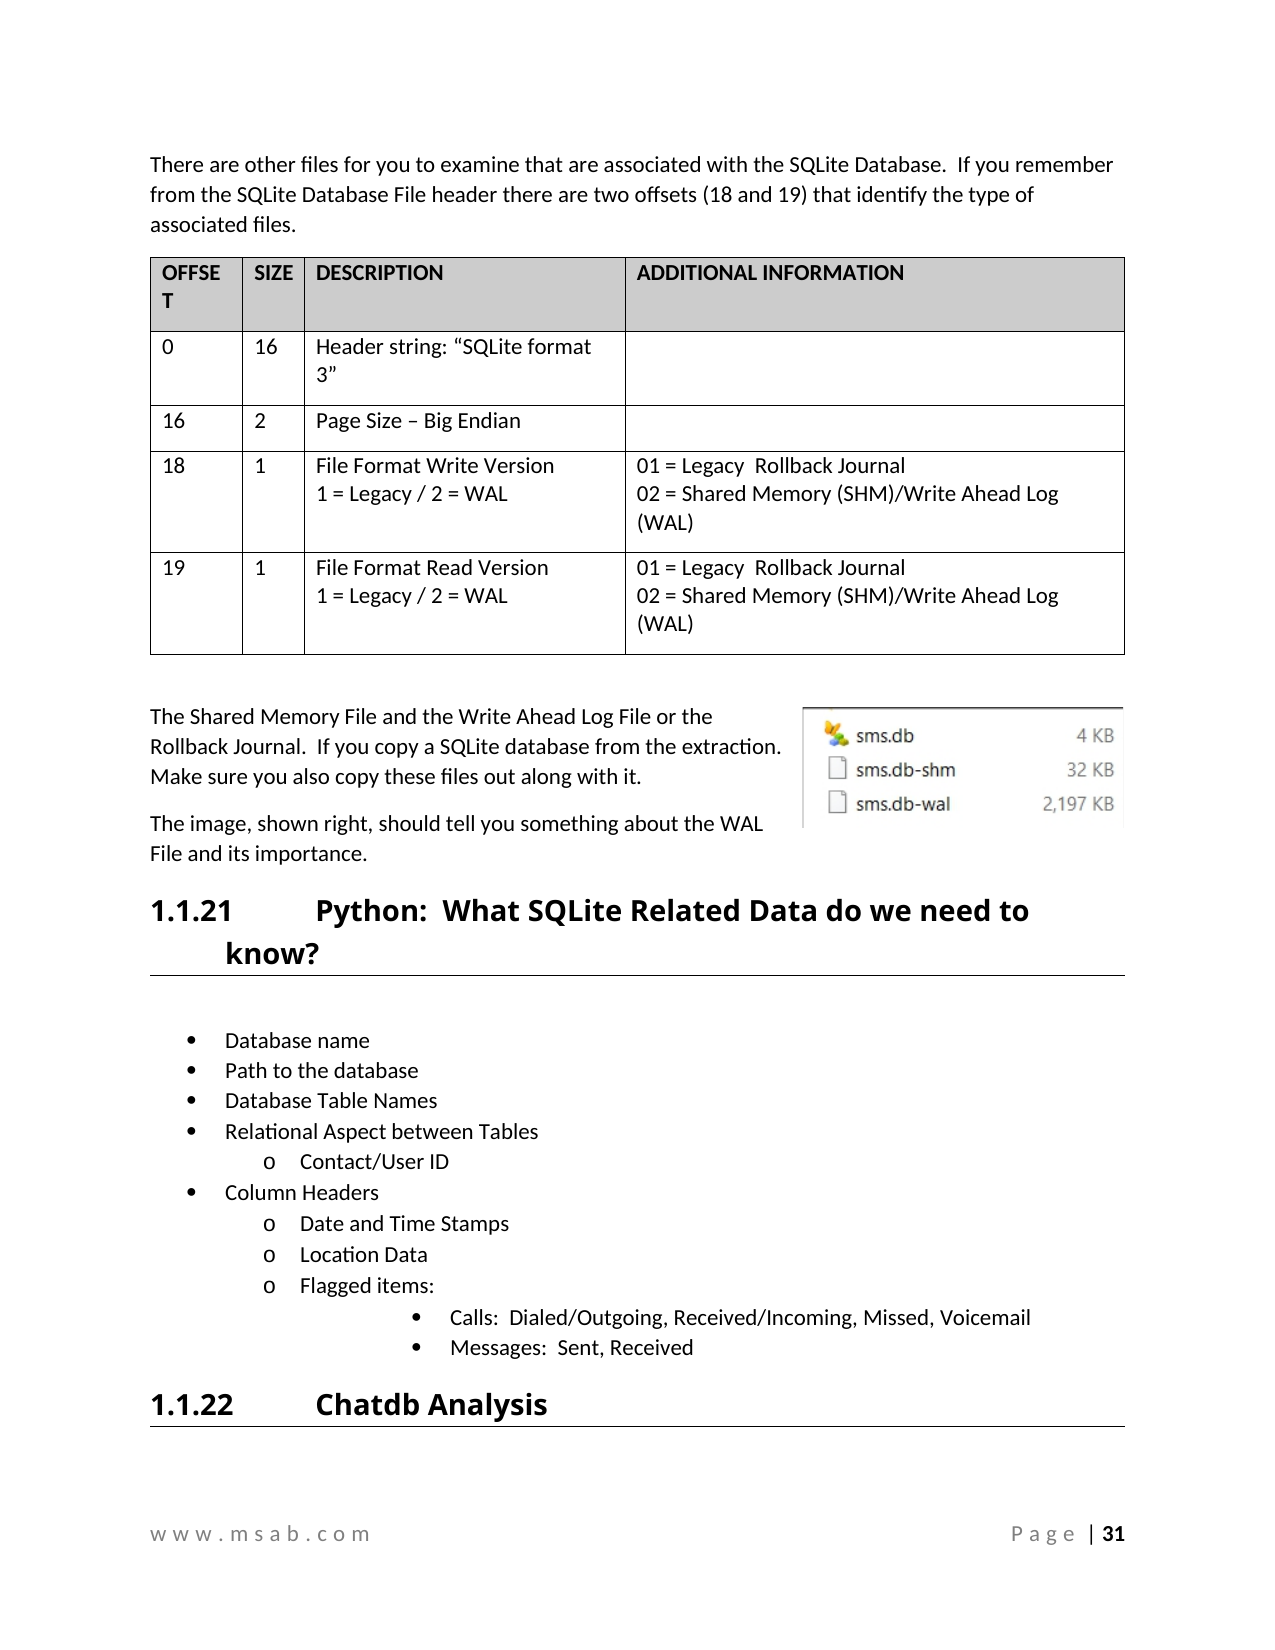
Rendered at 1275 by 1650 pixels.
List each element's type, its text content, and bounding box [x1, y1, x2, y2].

list Relational Aspect between Tables [187, 1117, 1125, 1145]
table_cell File Format Read Version 1 = Legacy / 2 = WAL [305, 553, 625, 654]
list Contact/User ID [262, 1147, 1125, 1176]
table_cell Header string: “SQLite format 3” [305, 332, 625, 405]
subtitle Python: What SQLite Related Data do we need to know? [150, 891, 1125, 975]
table_cell Page Size – Big Endian [305, 406, 625, 451]
table_cell 1 [243, 452, 304, 552]
table_cell 18 [151, 452, 242, 552]
list Database Table Names [187, 1087, 1125, 1114]
table_cell [626, 406, 1124, 451]
list Database name [187, 1026, 1125, 1054]
table_cell 16 [243, 332, 304, 405]
list Location Data [262, 1240, 1125, 1269]
text The Shared Memory File and the Write Ahead Log File or the Rollback Journal. If you copy a SQLite database from the extraction. Make sure you also copy these files out along with it. [150, 702, 1125, 790]
table_header DESCRIPTION [305, 258, 625, 331]
list Messages: Sent, Received [412, 1333, 1125, 1361]
table_header OFFSET [151, 258, 242, 331]
list Calls: Dialed/Outgoing, Received/Incoming, Missed, Voicemail [412, 1303, 1125, 1331]
list Column Headers [187, 1178, 1125, 1206]
table_cell 01 = Legacy Rollback Journal 02 = Shared Memory (SHM)/Write Ahead Log (WAL) [626, 452, 1124, 552]
subtitle Chatdb Analysis [150, 1384, 1125, 1426]
table_cell [626, 332, 1124, 405]
list Date and Time Stamps [262, 1209, 1125, 1238]
table_cell 01 = Legacy Rollback Journal 02 = Shared Memory (SHM)/Write Ahead Log (WAL) [626, 553, 1124, 654]
picture [801, 707, 1123, 826]
list Path to the database [187, 1056, 1125, 1084]
table_cell 16 [151, 406, 242, 451]
text There are other files for you to examine that are associated with the SQLite Database. If you remember from the SQLite Database File header there are two offsets (18 and 19) that identify the type of associated files. [150, 150, 1125, 238]
text The image, shown right, should tell you something about the WAL File and its importance. [150, 809, 1125, 867]
table_cell 19 [151, 553, 242, 654]
list Flagged items: [262, 1272, 1125, 1301]
table_header ADDITIONAL INFORMATION [626, 258, 1124, 331]
table_header SIZE [243, 258, 304, 331]
table_cell File Format Write Version 1 = Legacy / 2 = WAL [305, 452, 625, 552]
table_cell 2 [243, 406, 304, 451]
table_cell 1 [243, 553, 304, 654]
table_cell 0 [151, 332, 242, 405]
